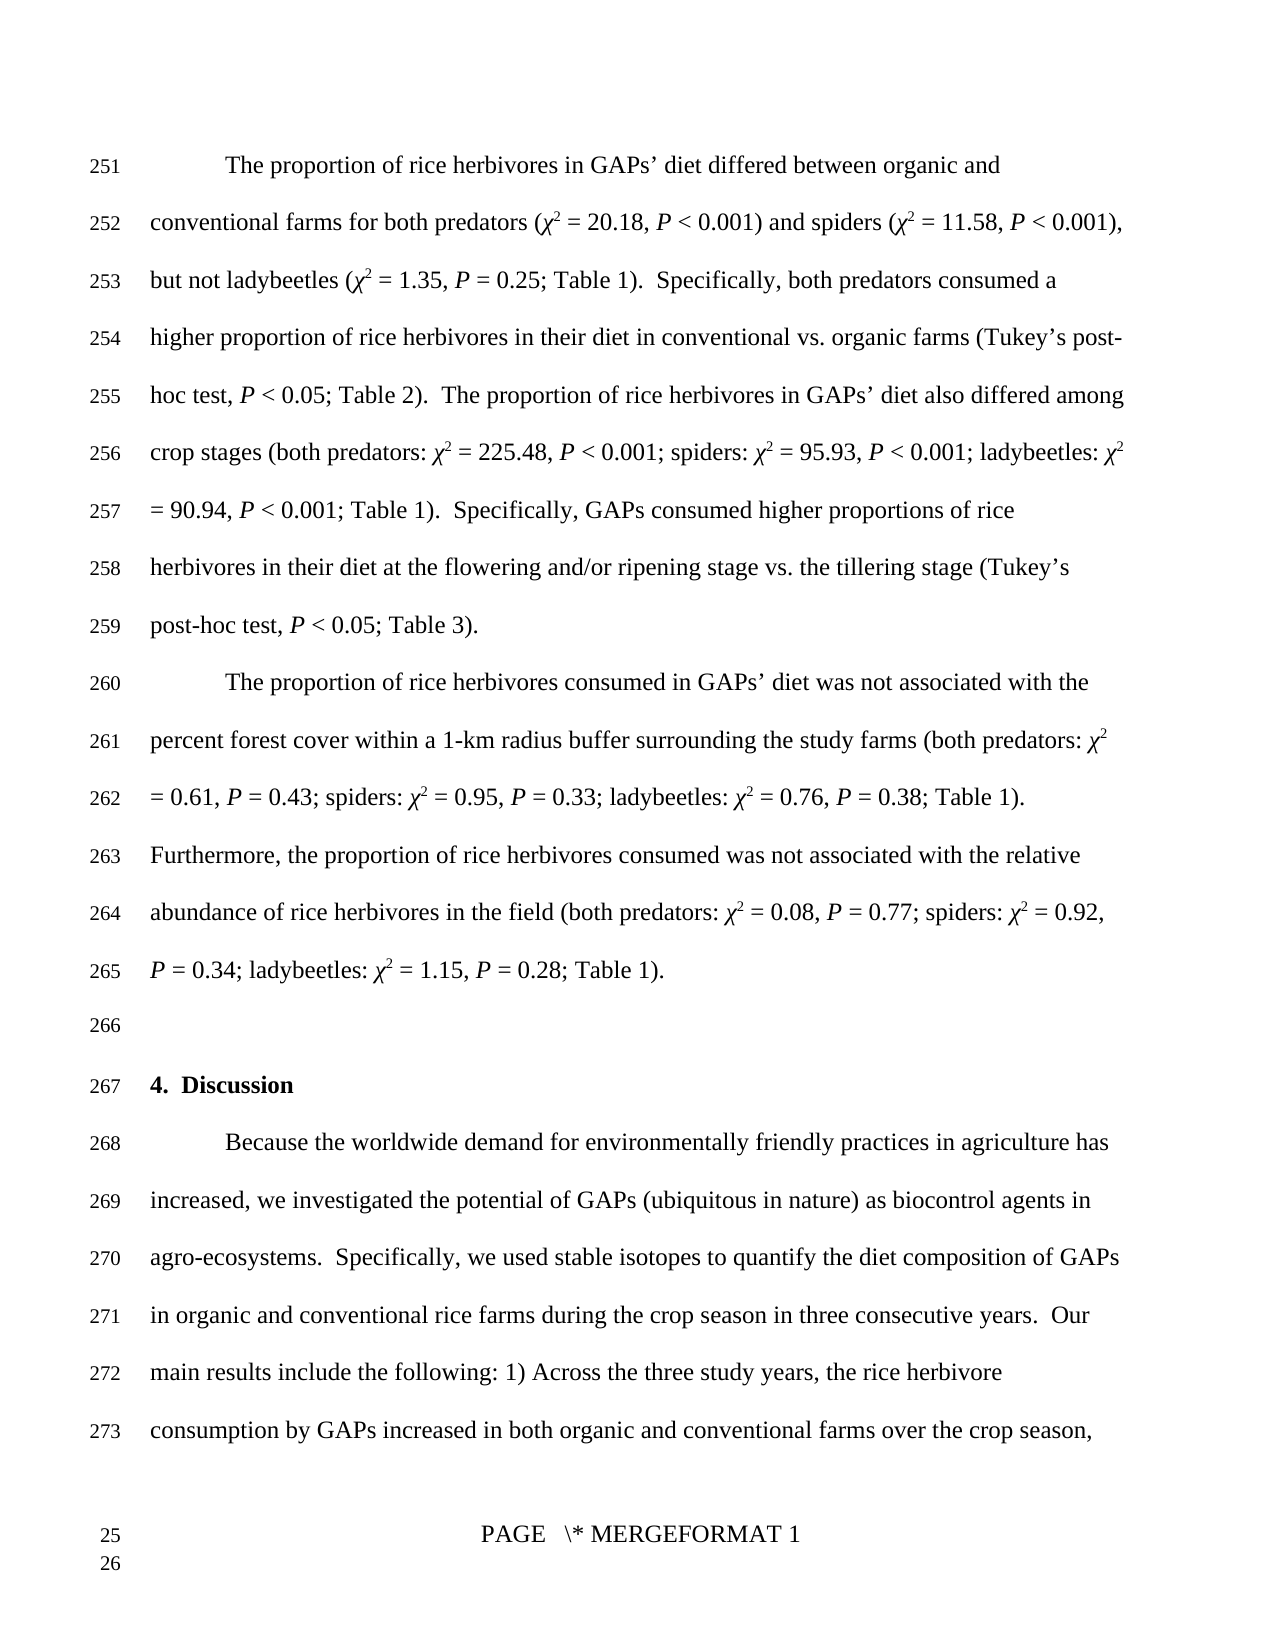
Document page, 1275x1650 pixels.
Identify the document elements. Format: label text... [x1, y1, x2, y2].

text 4. Discussion [150, 1070, 1125, 1099]
text The proportion of rice herbivores in GAPs’ diet differed between organic and conventional farms for both predators (χ2 = 20.18, P < 0.001) and spiders (χ2 = 11.58, P < 0.001), but not ladybeetles (χ2 = 1.35, P = 0.25; Table 1). Specifically, both predators consumed a higher proportion of rice herbivores in their diet in conventional vs. organic farms (Tukey’s post-hoc test, P < 0.05; Table 2). The proportion of rice herbivores in GAPs’ diet also differed among crop stages (both predators: χ2 = 225.48, P < 0.001; spiders: χ2 = 95.93, P < 0.001; ladybeetles: χ2 = 90.94, P < 0.001; Table 1). Specifically, GAPs consumed higher proportions of rice herbivores in their diet at the flowering and/or ripening stage vs. the tillering stage (Tukey’s post-hoc test, P < 0.05; Table 3). [150, 150, 1125, 639]
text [150, 1127, 1125, 1444]
text The proportion of rice herbivores consumed in GAPs’ diet was not associated with the percent forest cover within a 1-km radius buffer surrounding the study farms (both predators: χ2 = 0.61, P = 0.43; spiders: χ2 = 0.95, P = 0.33; ladybeetles: χ2 = 0.76, P = 0.38; Table 1). Furthermore, the proportion of rice herbivores consumed was not associated with the relative abundance of rice herbivores in the field (both predators: χ2 = 0.08, P = 0.77; spiders: χ2 = 0.92, P = 0.34; ladybeetles: χ2 = 1.15, P = 0.28; Table 1). [150, 667, 1125, 984]
